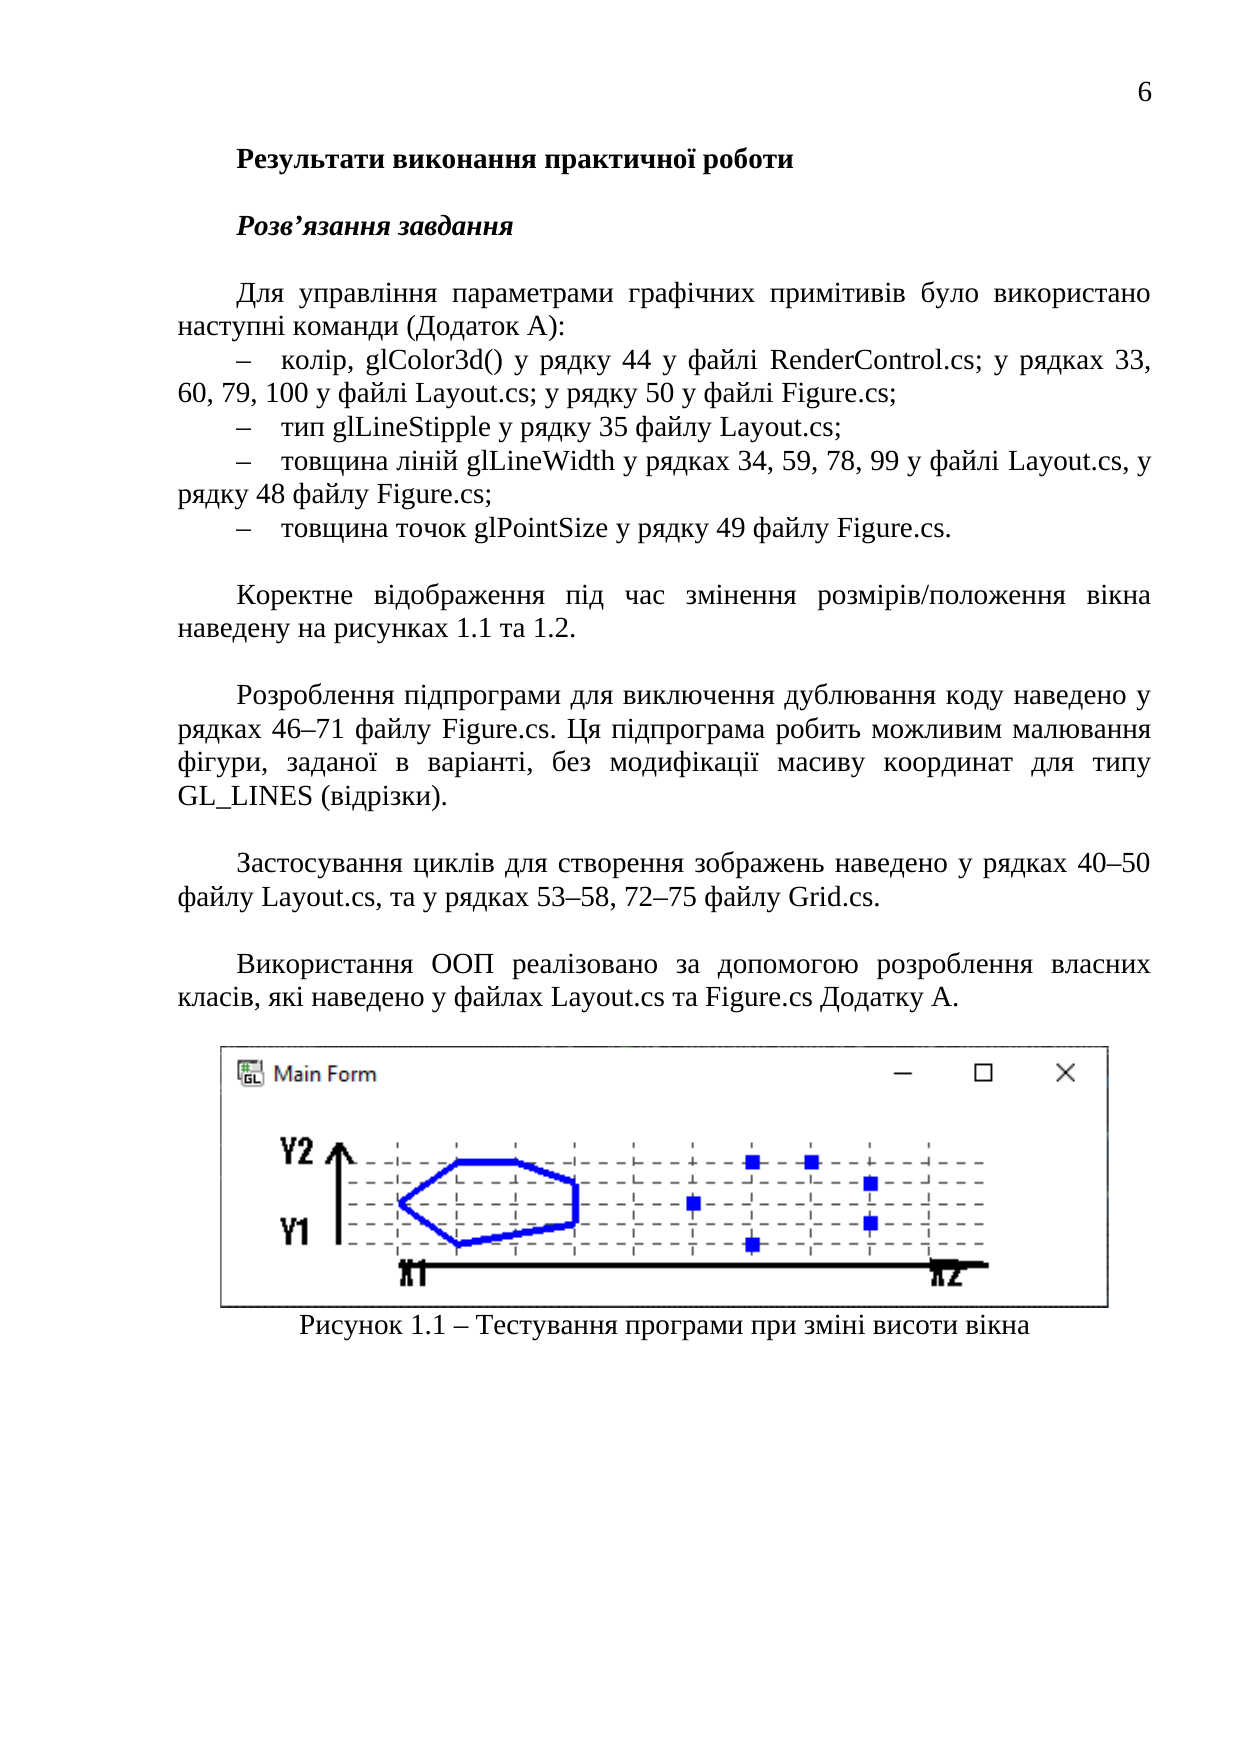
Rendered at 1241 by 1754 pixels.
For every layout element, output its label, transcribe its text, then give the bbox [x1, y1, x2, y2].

list колір, glColor3d() у рядку 44 у файлі RenderControl.cs; у рядках 33, 60, 79, 100 у файлі Layout.cs; у рядку 50 у файлі Figure.cs; [177, 342, 1152, 409]
list товщина ліній glLineWidth у рядках 34, 59, 78, 99 у файлі Layout.cs, у рядку 48 файлу Figure.cs; [177, 443, 1152, 510]
picture [220, 1046, 1109, 1308]
text Застосування циклів для створення зображень наведено у рядках 40–50 файлу Layout.cs, та у рядках 53–58, 72–75 файлу Grid.cs. [177, 845, 1152, 912]
text Для управління параметрами графічних примітивів було використано наступні команди (Додаток А): [177, 275, 1152, 342]
text Коректне відображення під час змінення розмірів/положення вікна наведену на рисунках 1.1 та 1.2. [177, 577, 1152, 644]
text Розроблення підпрограми для виключення дублювання коду наведено у рядках 46–71 файлу Figure.cs. Ця підпрограма робить можливим малювання фігури, заданої в варіанті, без модифікації масиву координат для типу GL_LINES (відрізки). [177, 677, 1152, 812]
subtitle Результати виконання практичної роботи [177, 141, 1152, 174]
text Розв’язання завдання [177, 208, 1152, 241]
text Використання ООП реалізовано за допомогою розроблення власних класів, які наведено у файлах Layout.cs та Figure.cs Додатку А. [177, 946, 1152, 1013]
text Рисунок 1.1 – Тестування програми при зміні висоти вікна [177, 1307, 1152, 1341]
list товщина точок glPointSize у рядку 49 файлу Figure.cs. [177, 510, 1152, 543]
list тип glLineStipple у рядку 35 файлу Layout.cs; [177, 409, 1152, 443]
